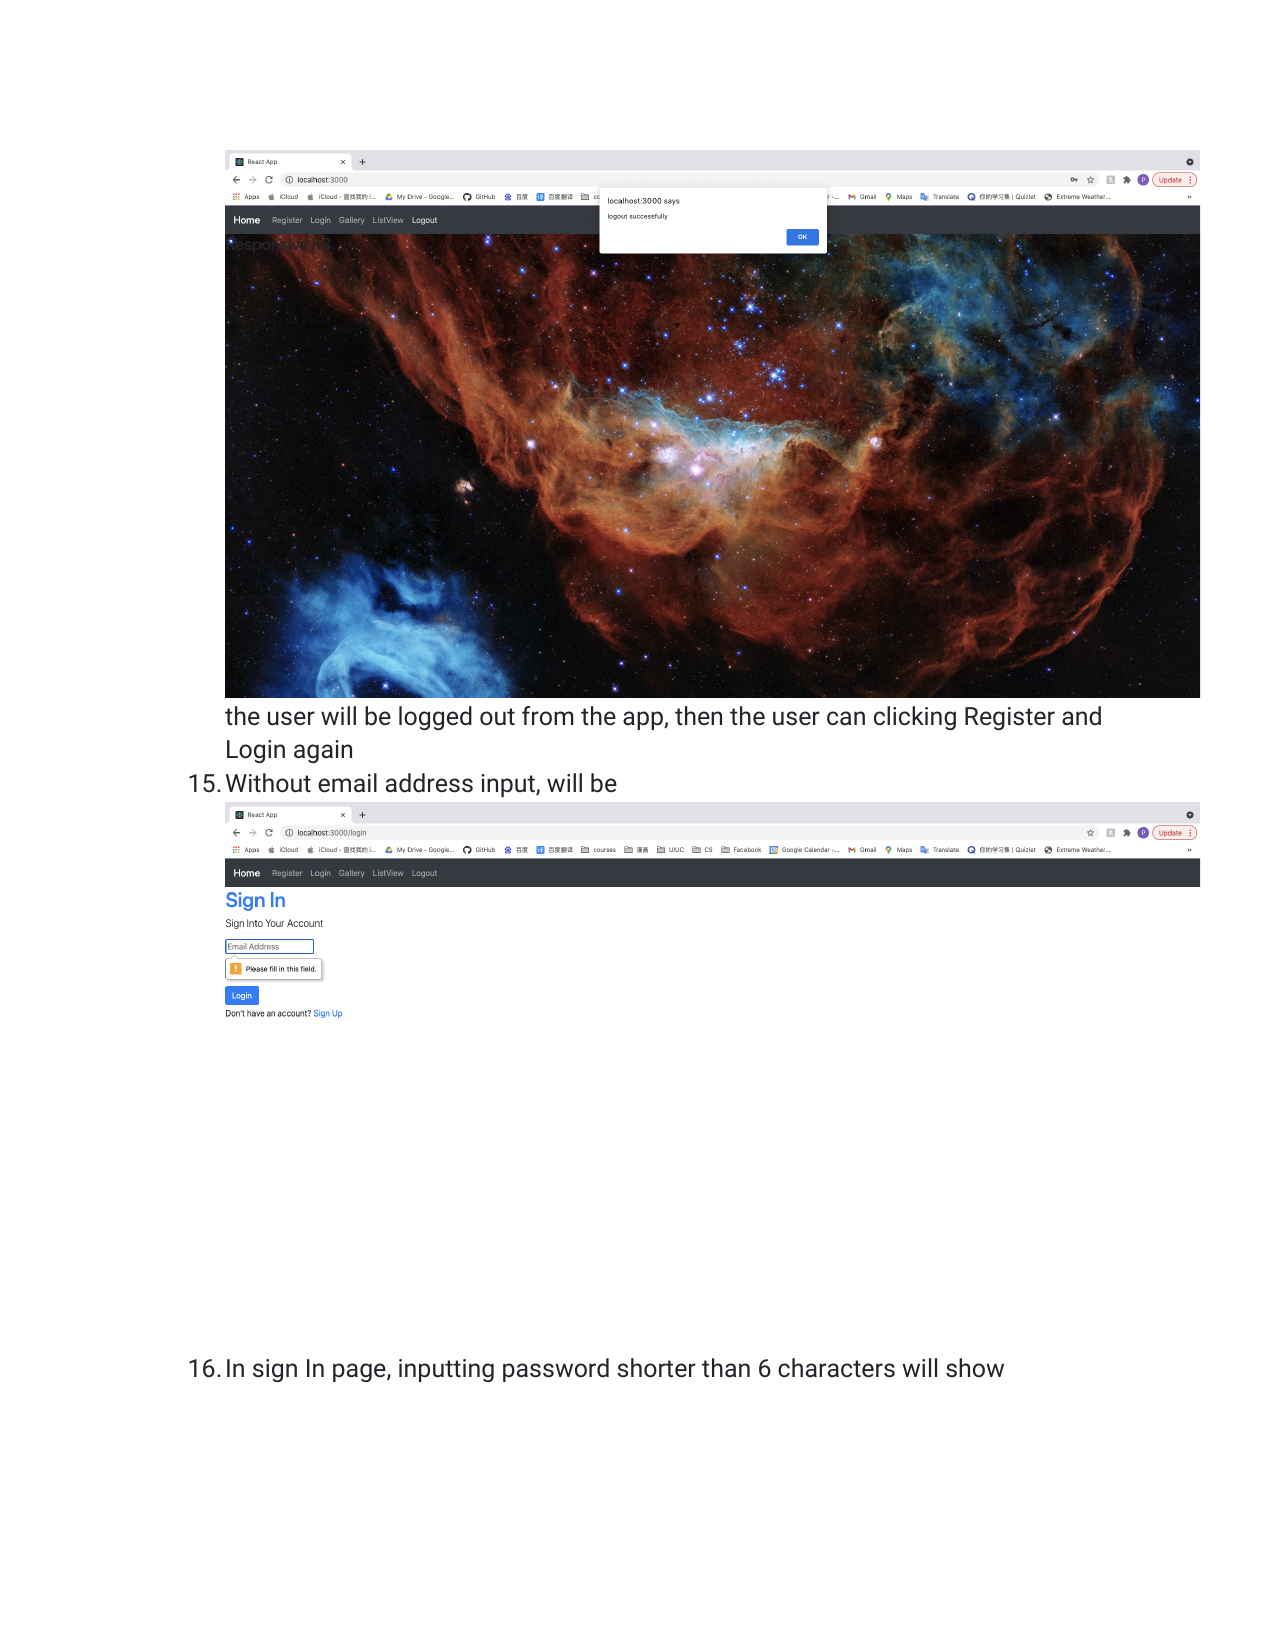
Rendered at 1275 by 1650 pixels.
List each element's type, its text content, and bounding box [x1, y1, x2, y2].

text the user will be logged out from the app, then the user can clicking Register and Login again [225, 702, 1125, 765]
list Without email address input, will be [187, 769, 1125, 798]
picture [225, 802, 1200, 1351]
list In sign In page, inputting password shorter than 6 characters will show [187, 1354, 1125, 1384]
picture [225, 150, 1200, 698]
